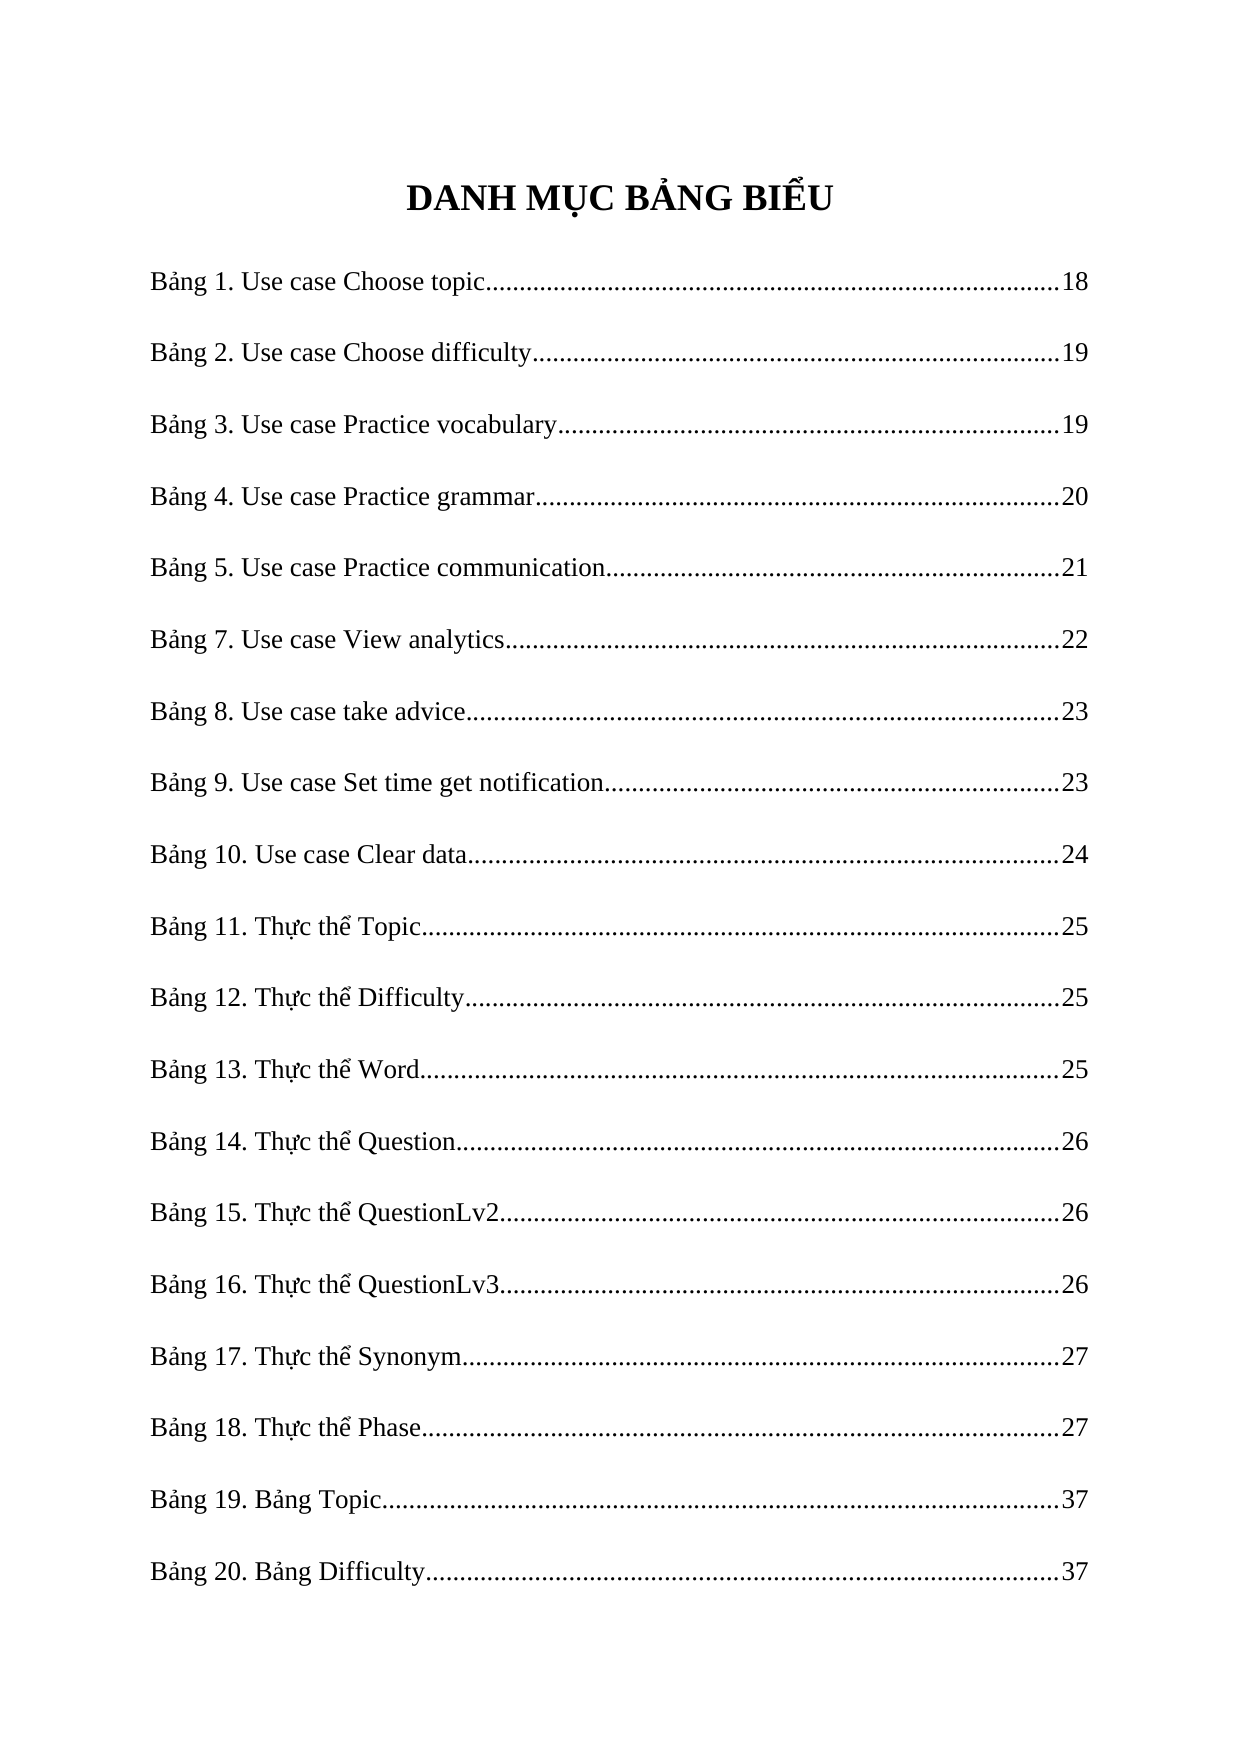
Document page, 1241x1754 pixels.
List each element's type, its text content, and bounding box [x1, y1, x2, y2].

text Bảng 15. Thực thể QuestionLv2 26 [150, 1196, 1090, 1227]
text Bảng 3. Use case Practice vocabulary 19 [150, 408, 1090, 439]
text Bảng 18. Thực thể Phase 27 [150, 1411, 1090, 1442]
text Bảng 7. Use case View analytics 22 [150, 623, 1090, 654]
text Bảng 17. Thực thể Synonym 27 [150, 1340, 1090, 1371]
text Bảng 8. Use case take advice 23 [150, 695, 1090, 726]
text Bảng 14. Thực thể Question 26 [150, 1125, 1090, 1156]
text Bảng 4. Use case Practice grammar 20 [150, 480, 1090, 511]
text Bảng 10. Use case Clear data 24 [150, 838, 1090, 869]
text DANH MỤC BẢNG BIỂU [150, 175, 1090, 218]
text Bảng 20. Bảng Difficulty 37 [150, 1555, 1090, 1586]
text Bảng 11. Thực thể Topic 25 [150, 910, 1090, 941]
text Bảng 16. Thực thể QuestionLv3 26 [150, 1268, 1090, 1299]
text Bảng 5. Use case Practice communication 21 [150, 551, 1090, 582]
text Bảng 2. Use case Choose difficulty 19 [150, 336, 1090, 367]
text Bảng 9. Use case Set time get notification 23 [150, 766, 1090, 797]
text Bảng 12. Thực thể Difficulty 25 [150, 981, 1090, 1012]
text Bảng 1. Use case Choose topic 18 [150, 265, 1090, 296]
text Bảng 19. Bảng Topic 37 [150, 1483, 1090, 1514]
text Bảng 13. Thực thể Word 25 [150, 1053, 1090, 1084]
